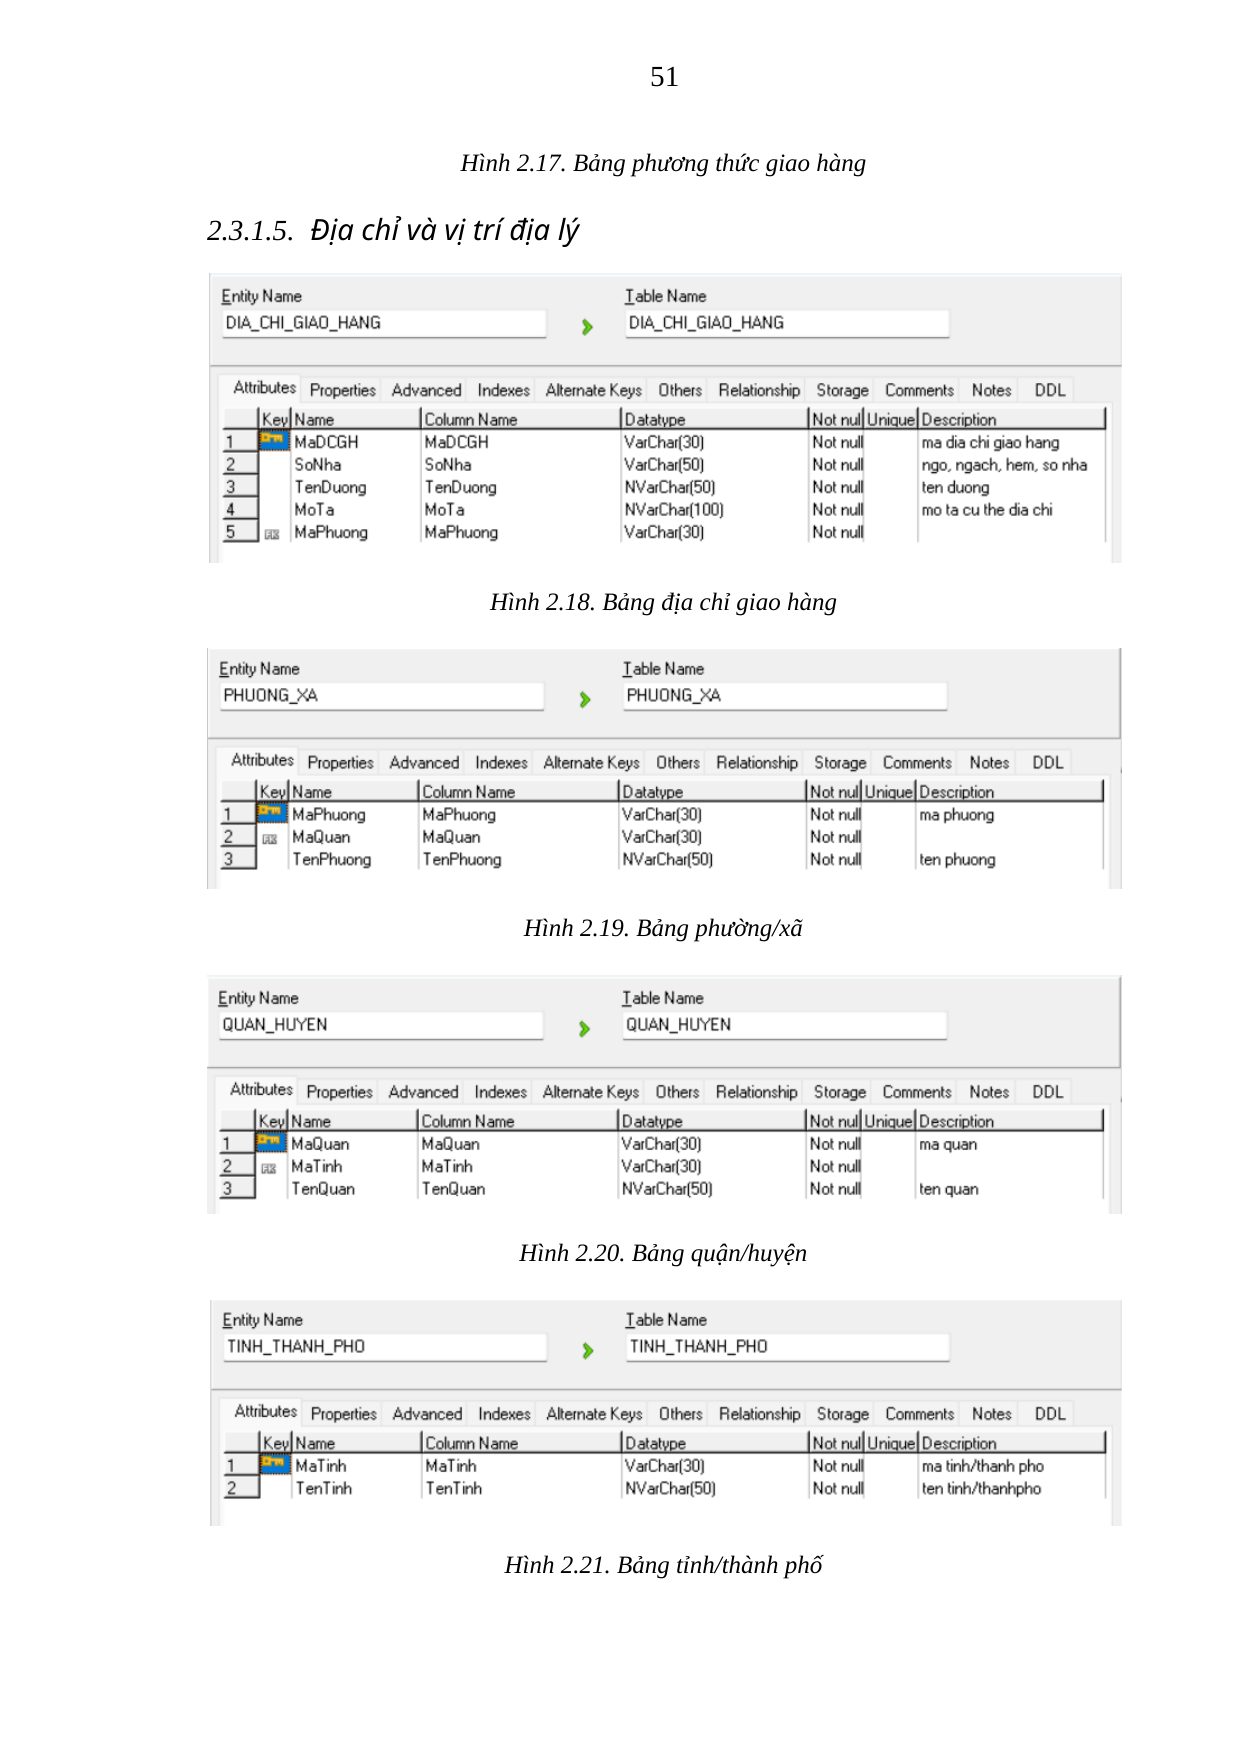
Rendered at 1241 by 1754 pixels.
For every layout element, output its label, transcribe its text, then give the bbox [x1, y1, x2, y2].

text Hình 2.17. Bảng phương thức giao hàng [207, 148, 1122, 176]
text Hình 2.21. Bảng tỉnh/thành phố [207, 1550, 1122, 1579]
picture [207, 648, 1122, 889]
picture [207, 975, 1122, 1214]
text Hình 2.19. Bảng phường/xã [207, 913, 1122, 942]
text Hình 2.20. Bảng quận/huyện [207, 1238, 1122, 1267]
text Hình 2.18. Bảng địa chỉ giao hàng [207, 587, 1122, 615]
picture [207, 273, 1122, 563]
subtitle Địa chỉ và vị trí địa lý [207, 209, 1122, 249]
picture [207, 1300, 1122, 1526]
